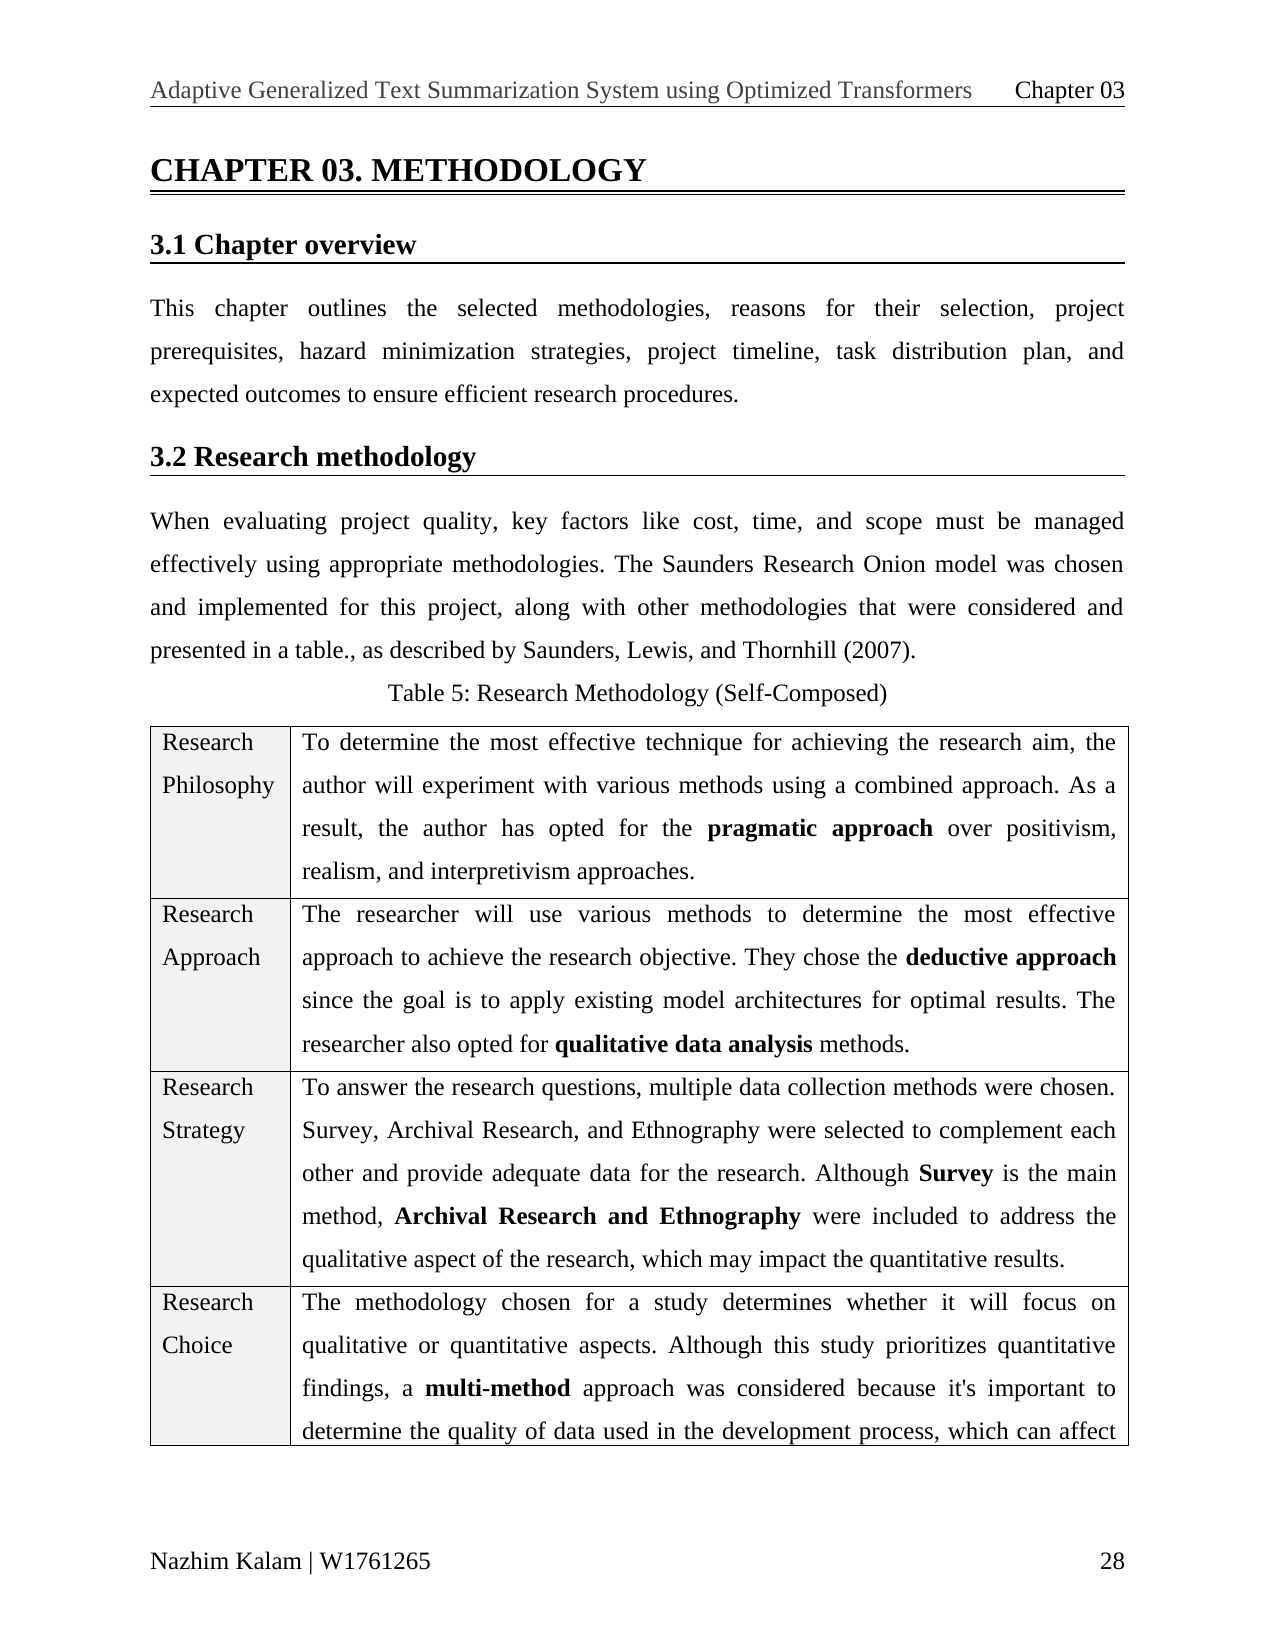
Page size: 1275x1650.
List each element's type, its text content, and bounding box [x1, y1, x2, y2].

table_cell Research Approach [151, 899, 290, 1071]
subtitle 3.2 Research methodology [150, 439, 1125, 475]
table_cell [291, 1287, 1128, 1445]
table_cell To answer the research questions, multiple data collection methods were chosen. Survey, Archival Research, and Ethnography were selected to complement each other and provide adequate data for the research. Although Survey is the main method, Archival Research and Ethnography were included to address the qualitative aspect of the research, which may impact the quantitative results. [291, 1072, 1128, 1286]
text When evaluating project quality, key factors like cost, time, and scope must be managed effectively using appropriate methodologies. The Saunders Research Onion model was chosen and implemented for this project, along with other methodologies that were considered and presented in a table., as described by Saunders, Lewis, and Thornhill (2007). [150, 506, 1125, 664]
subtitle CHAPTER 03. METHODOLOGY [150, 150, 1125, 190]
table_header To determine the most effective technique for achieving the research aim, the author will experiment with various methods using a combined approach. As a result, the author has opted for the pragmatic approach over positivism, realism, and interpretivism approaches. [291, 727, 1128, 898]
text Table 5: Research Methodology (Self-Composed) [150, 678, 1125, 707]
table_cell The researcher will use various methods to determine the most effective approach to achieve the research objective. They chose the deductive approach since the goal is to apply existing model architectures for optimal results. The researcher also opted for qualitative data analysis methods. [291, 899, 1128, 1071]
table_header Research Philosophy [151, 727, 290, 898]
subtitle 3.1 Chapter overview [150, 227, 1125, 262]
table_cell Research Strategy [151, 1072, 290, 1286]
table_cell Research Choice [151, 1287, 290, 1445]
text This chapter outlines the selected methodologies, reasons for their selection, project prerequisites, hazard minimization strategies, project timeline, task distribution plan, and expected outcomes to ensure efficient research procedures. [150, 293, 1125, 408]
